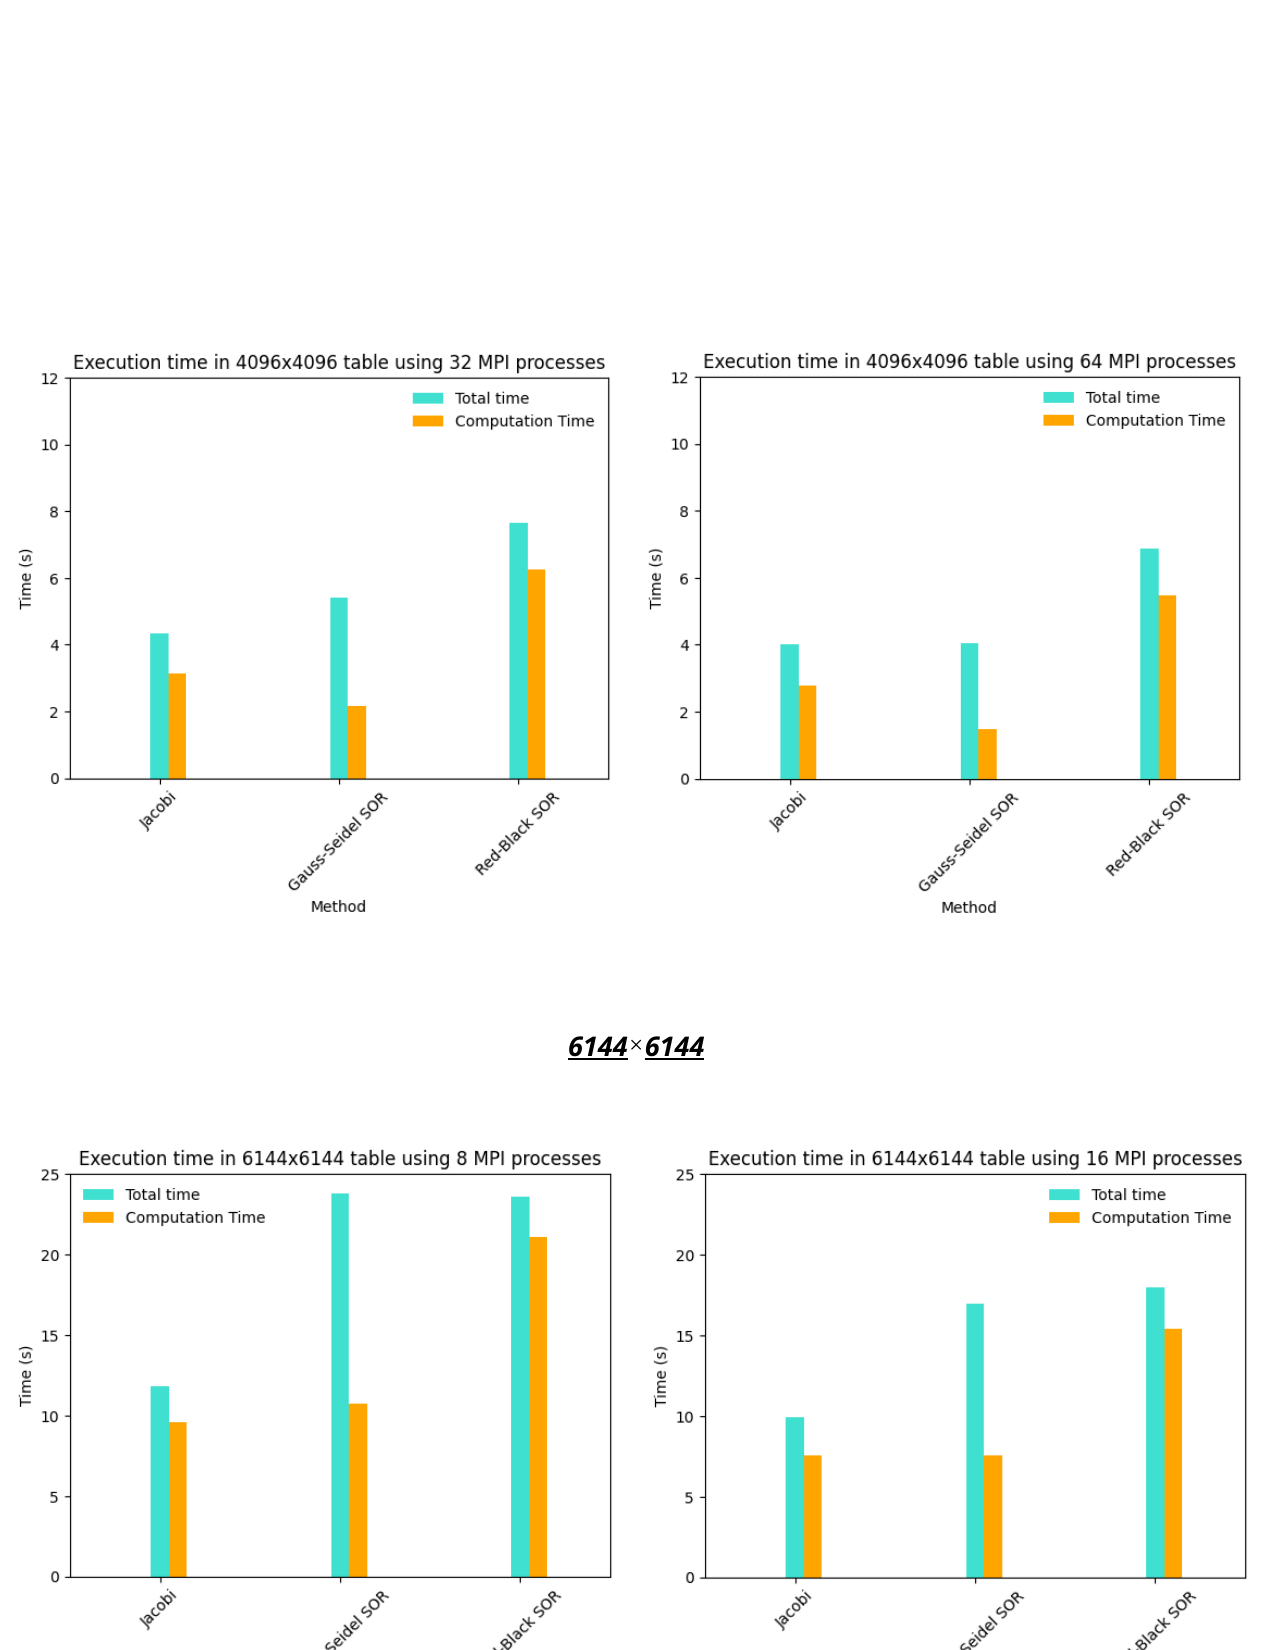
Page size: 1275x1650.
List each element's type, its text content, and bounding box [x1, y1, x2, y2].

picture [643, 1140, 1255, 1650]
picture [8, 1140, 620, 1650]
text 61446144 [118, 1027, 1157, 1064]
picture [8, 343, 618, 926]
picture [638, 342, 1249, 927]
